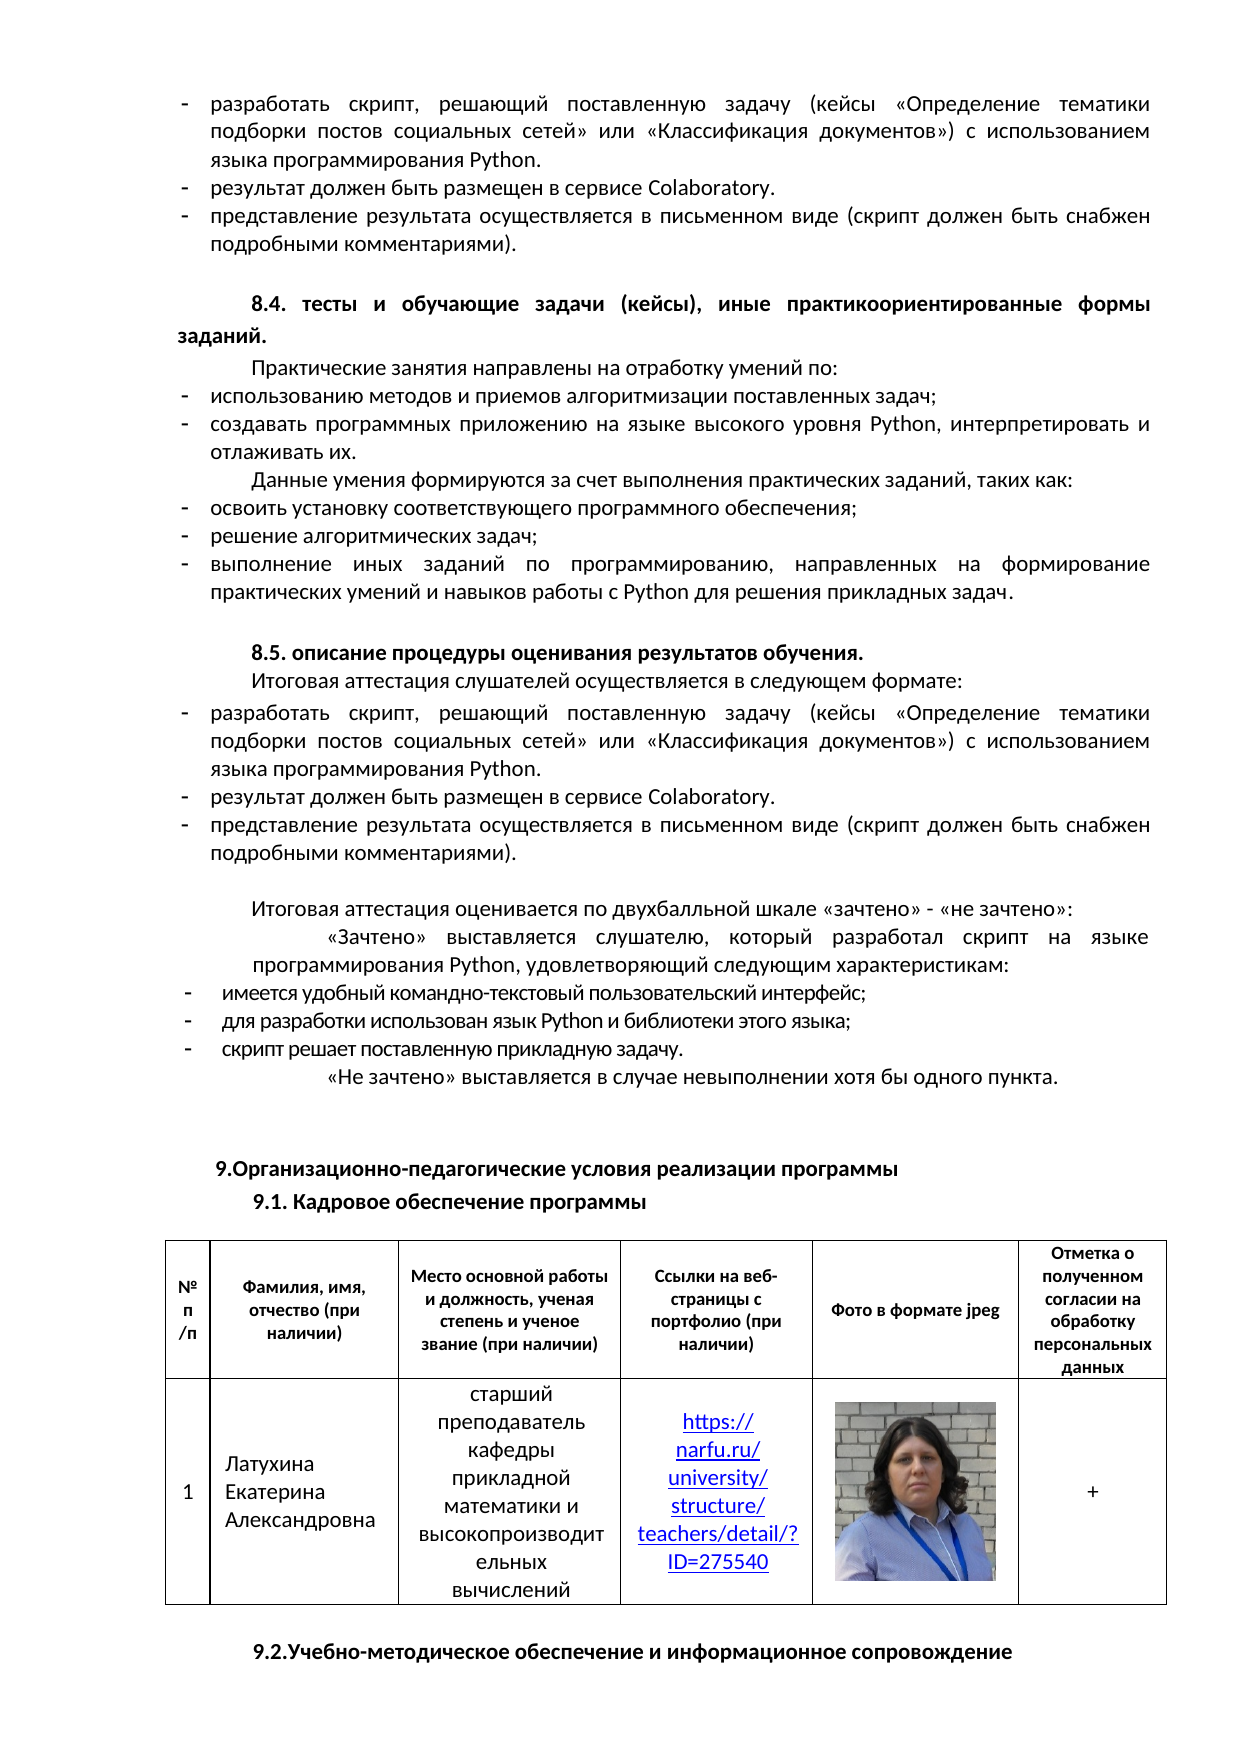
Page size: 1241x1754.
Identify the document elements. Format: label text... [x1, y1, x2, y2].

list Итоговая аттестация оценивается по двухбалльной шкале «зачтено» - «не зачтено»: [177, 894, 1152, 922]
list разработать скрипт, решающий поставленную задачу (кейсы «Определение тематики подборки постов социальных сетей» или «Классификация документов») с использованием языка программирования Python. [181, 89, 1152, 173]
table_header Место основной работы и должность, ученая степень и ученое звание (при наличии) [399, 1241, 620, 1378]
list выполнение иных заданий по программированию, направленных на формирование практических умений и навыков работы с Python для решения прикладных задач. [181, 549, 1152, 606]
list 9.1. Кадровое обеспечение программы [252, 1187, 1152, 1215]
list для разработки использован язык Python и библиотеки этого языка; [184, 1006, 1152, 1034]
table_cell + [1019, 1379, 1166, 1603]
picture [835, 1402, 996, 1581]
list использованию методов и приемов алгоритмизации поставленных задач; [181, 381, 1152, 409]
list создавать программных приложению на языке высокого уровня Python, интерпретировать и отлаживать их. [181, 409, 1152, 465]
list освоить установку соответствующего программного обеспечения; [181, 493, 1152, 521]
list представление результата осуществляется в письменном виде (скрипт должен быть снабжен подробными комментариями). [181, 201, 1152, 257]
table_cell Латухина Екатерина Александровна [211, 1379, 398, 1603]
list 9.2.Учебно-методическое обеспечение и информационное сопровождение [252, 1637, 1152, 1665]
text «Не зачтено» выставляется в случае невыполнении хотя бы одного пункта. [252, 1062, 1150, 1090]
table_cell старший преподаватель кафедры прикладной математики и высокопроизводительных вычислений [399, 1379, 620, 1603]
table_header № п/п [166, 1241, 209, 1378]
list разработать скрипт, решающий поставленную задачу (кейсы «Определение тематики подборки постов социальных сетей» или «Классификация документов») с использованием языка программирования Python. [181, 698, 1152, 782]
table_header Фамилия, имя, отчество (при наличии) [211, 1241, 398, 1378]
table_cell 1 [166, 1379, 209, 1603]
list Итоговая аттестация слушателей осуществляется в следующем формате: [177, 666, 1152, 694]
list Данные умения формируются за счет выполнения практических заданий, таких как: [177, 465, 1152, 493]
table_cell https://narfu.ru/university/structure/teachers/detail/?ID=275540 [621, 1379, 812, 1603]
list решение алгоритмических задач; [181, 521, 1152, 549]
table_header Отметка о полученном согласии на обработку персональных данных [1019, 1241, 1166, 1378]
list результат должен быть размещен в сервисе Colaboratory. [181, 782, 1152, 810]
list имеется удобный командно-текстовый пользовательский интерфейс; [184, 978, 1152, 1006]
table_header Фото в формате jpeg [813, 1241, 1018, 1378]
list 9.Организационно-педагогические условия реализации программы [215, 1154, 1152, 1183]
table_cell [813, 1379, 1018, 1603]
list 8.4. тесты и обучающие задачи (кейсы), иные практикоориентированные формы заданий. [177, 289, 1152, 349]
text «Зачтено» выставляется слушателю, который разработал скрипт на языке программирования Python, удовлетворяющий следующим характеристикам: [252, 922, 1150, 978]
list скрипт решает поставленную прикладную задачу. [184, 1034, 1152, 1062]
table_header Ссылки на веб-страницы с портфолио (при наличии) [621, 1241, 812, 1378]
list представление результата осуществляется в письменном виде (скрипт должен быть снабжен подробными комментариями). [181, 810, 1152, 866]
list 8.5. описание процедуры оценивания результатов обучения. [177, 638, 1152, 666]
list результат должен быть размещен в сервисе Colaboratory. [181, 173, 1152, 201]
list Практические занятия направлены на отработку умений по: [177, 353, 1152, 381]
